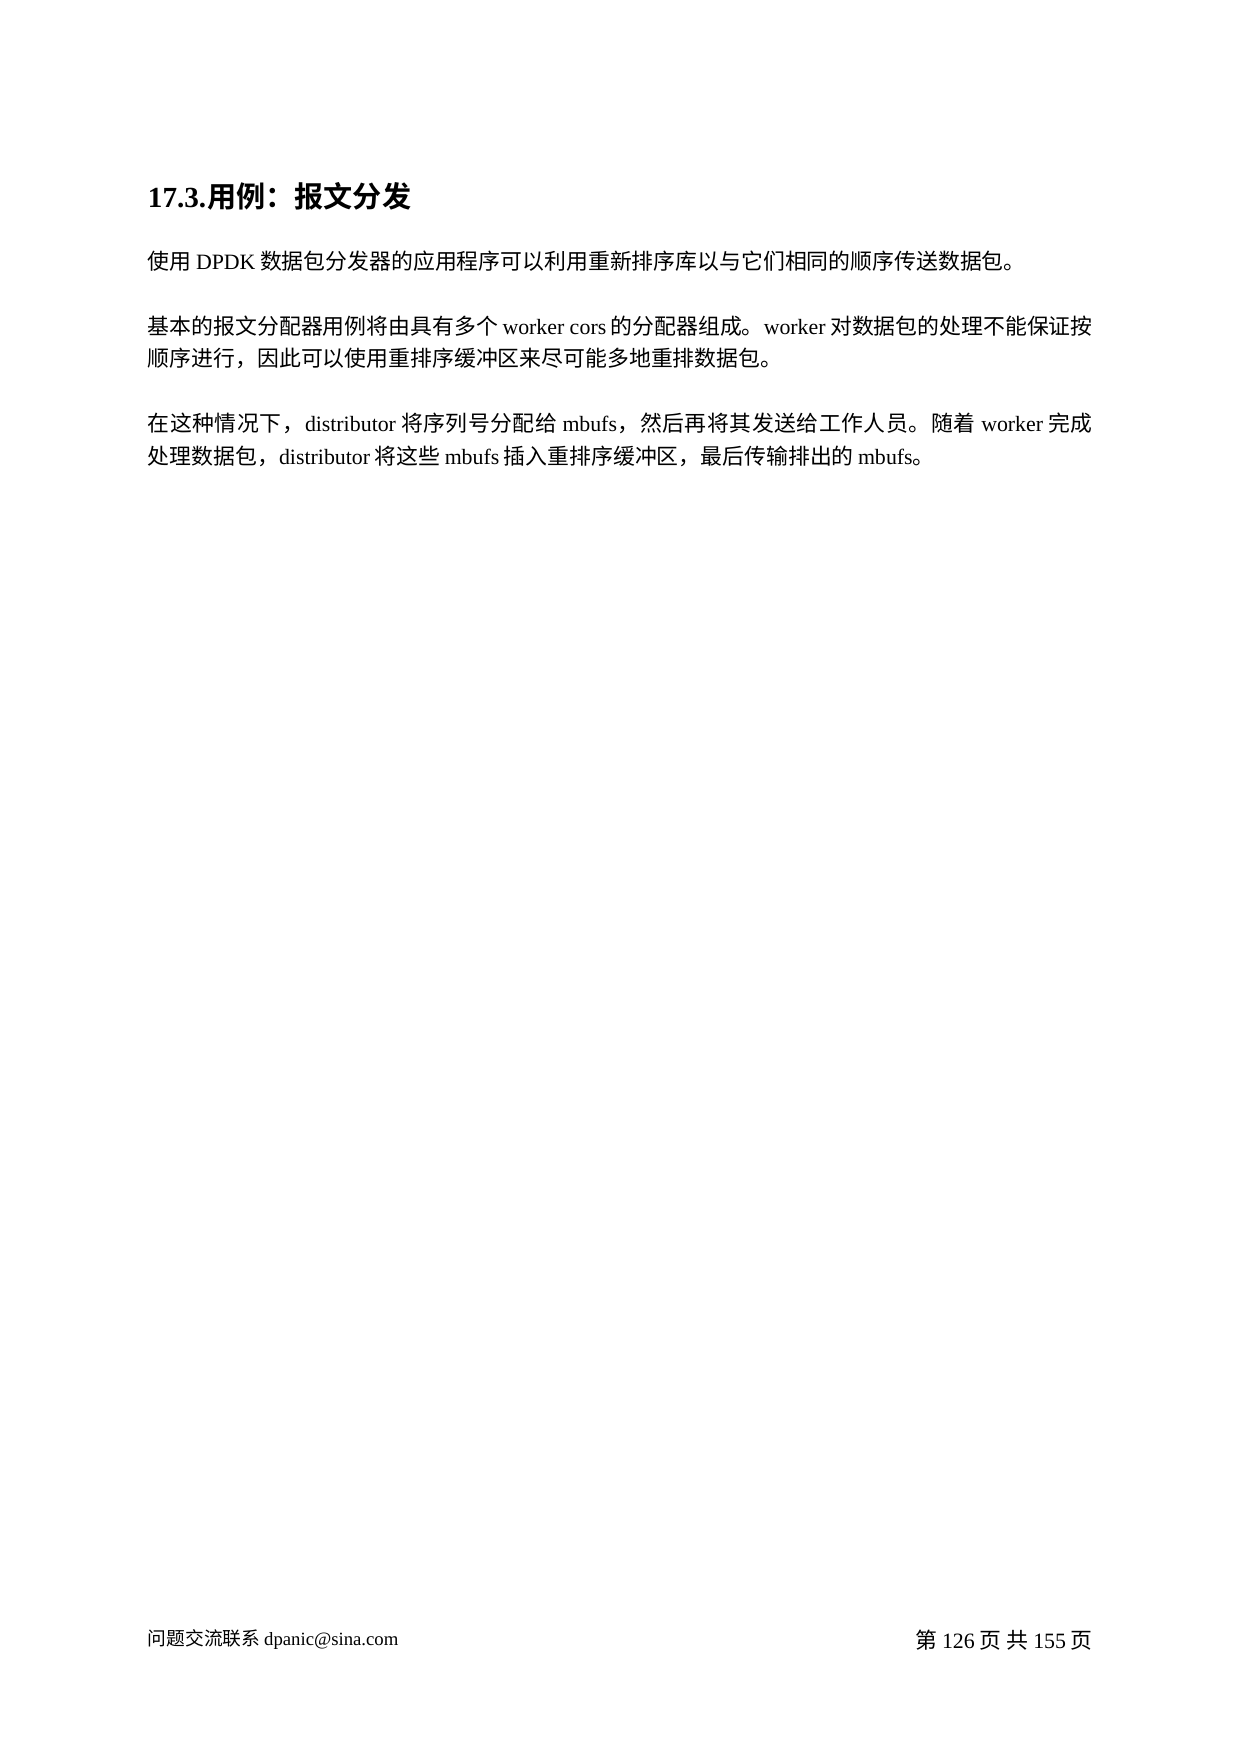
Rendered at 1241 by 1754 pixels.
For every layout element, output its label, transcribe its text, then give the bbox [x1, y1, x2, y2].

subtitle 用例：报文分发 [148, 162, 1092, 227]
text 在这种情况下，distributor将序列号分配给mbufs，然后再将其发送给工作人员。随着worker完成处理数据包，distributor将这些mbufs插入重排序缓冲区，最后传输排出的mbufs。 [148, 406, 1092, 471]
text 基本的报文分配器用例将由具有多个worker cors的分配器组成。worker对数据包的处理不能保证按顺序进行，因此可以使用重排序缓冲区来尽可能多地重排数据包。 [148, 308, 1092, 373]
text 使用DPDK数据包分发器的应用程序可以利用重新排序库以与它们相同的顺序传送数据包。 [148, 243, 1092, 276]
